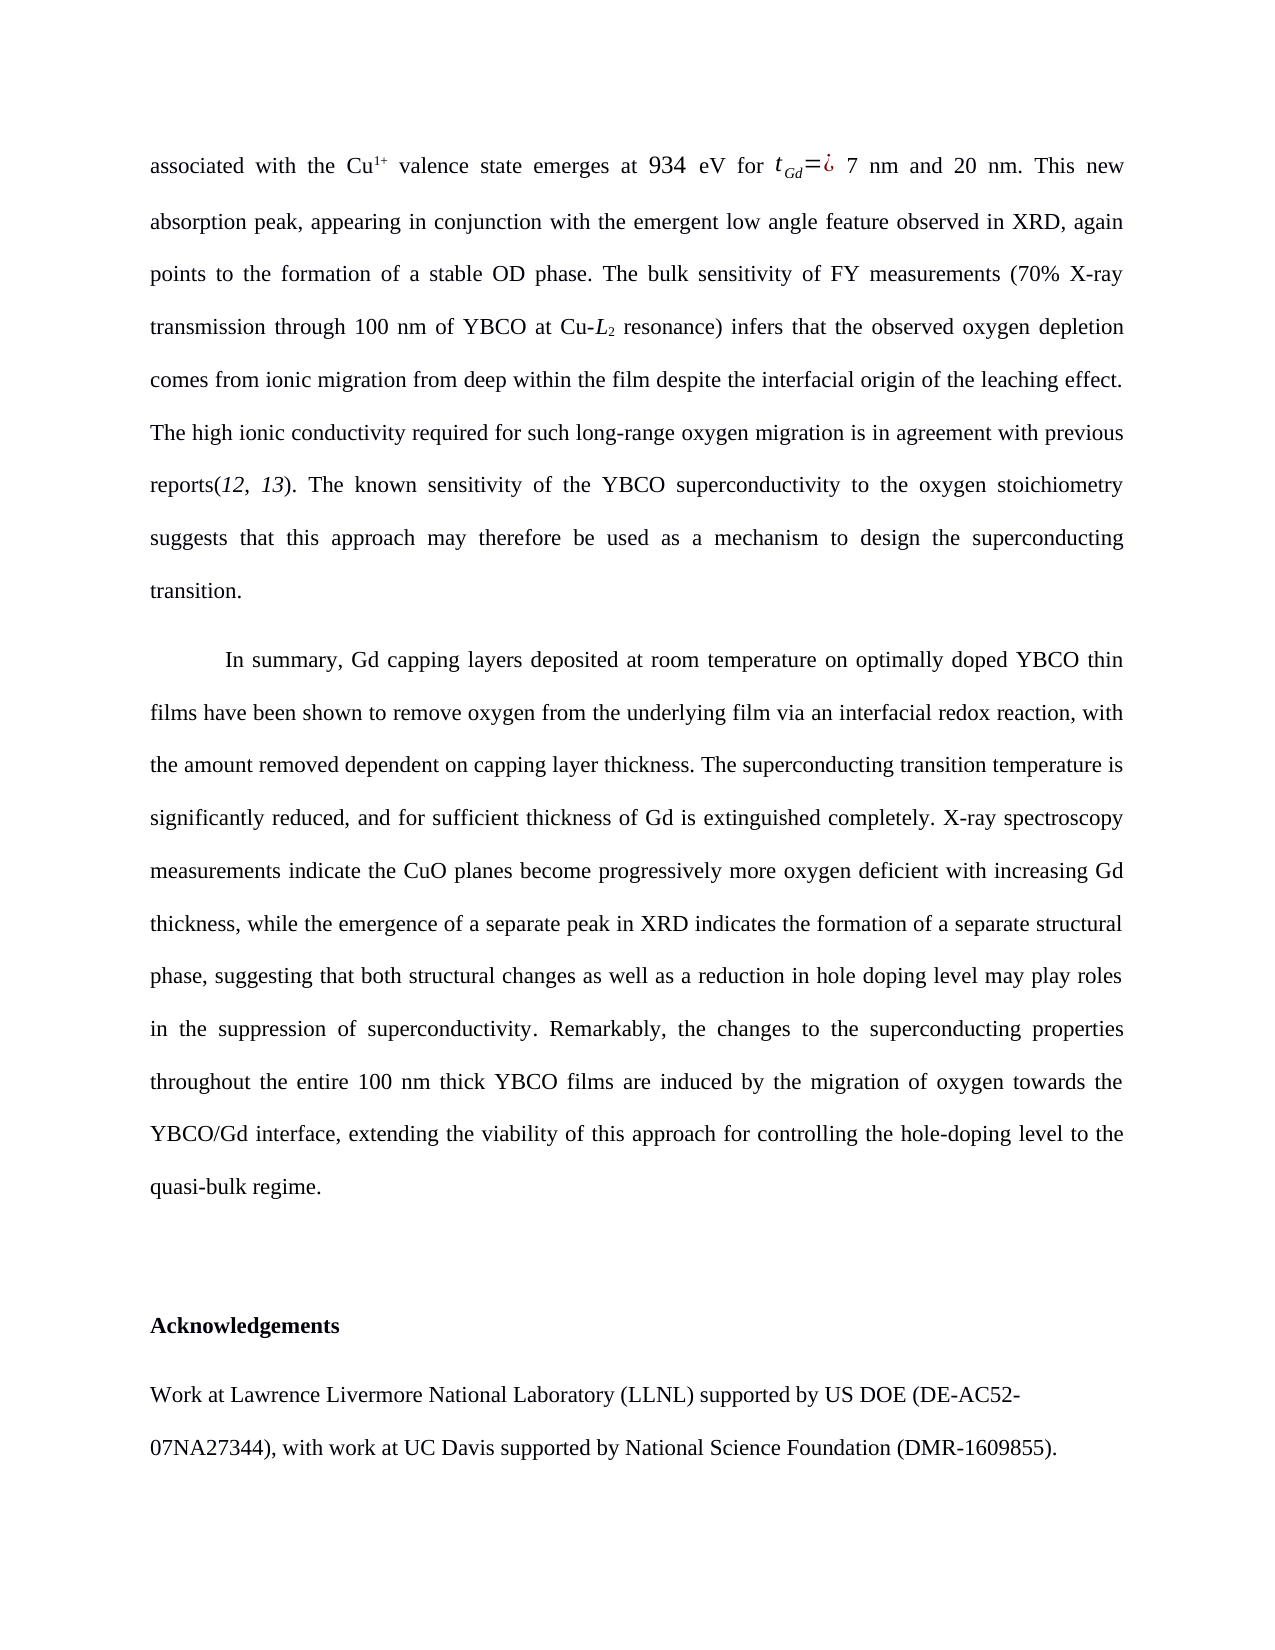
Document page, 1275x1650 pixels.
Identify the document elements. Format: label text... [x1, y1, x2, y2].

text Acknowledgements [150, 1312, 1125, 1338]
text Work at Lawrence Livermore National Laboratory (LLNL) supported by US DOE (DE-AC52-07NA27344), with work at UC Davis supported by National Science Foundation (DMR-1609855). [150, 1381, 1125, 1460]
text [150, 150, 1125, 603]
text In summary, Gd capping layers deposited at room temperature on optimally doped YBCO thin films have been shown to remove oxygen from the underlying film via an interfacial redox reaction, with the amount removed dependent on capping layer thickness. The superconducting transition temperature is significantly reduced, and for sufficient thickness of Gd is extinguished completely. X-ray spectroscopy measurements indicate the CuO planes become progressively more oxygen deficient with increasing Gd thickness, while the emergence of a separate peak in XRD indicates the formation of a separate structural phase, suggesting that both structural changes as well as a reduction in hole doping level may play roles in the suppression of superconductivity. Remarkably, the changes to the superconducting properties throughout the entire 100 nm thick YBCO films are induced by the migration of oxygen towards the YBCO/Gd interface, extending the viability of this approach for controlling the hole-doping level to the quasi-bulk regime. [150, 646, 1125, 1199]
